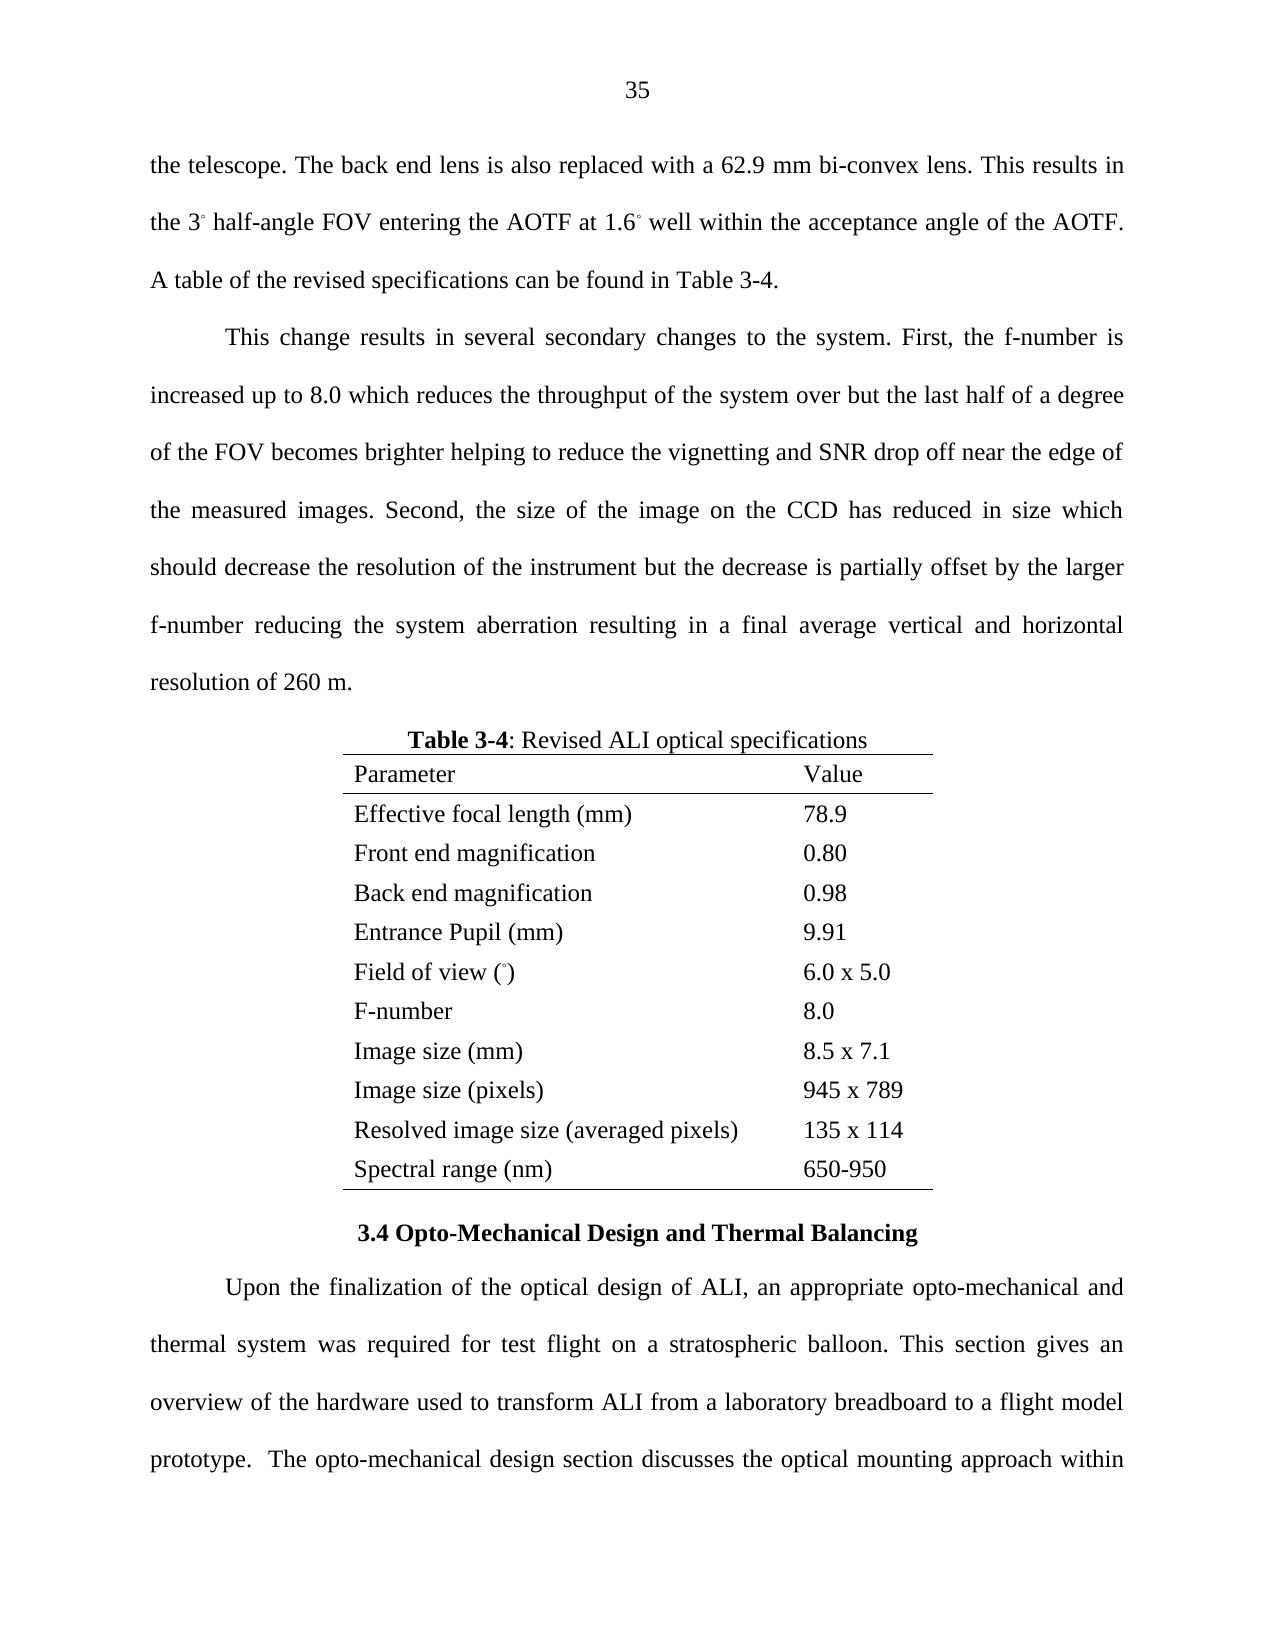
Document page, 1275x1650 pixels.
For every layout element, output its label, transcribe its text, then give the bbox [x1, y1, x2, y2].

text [150, 150, 1125, 294]
table_cell 0.80 [792, 833, 933, 872]
table_cell Entrance Pupil (mm) [343, 912, 792, 951]
table_cell 9.91 [792, 912, 933, 951]
text Table 3-4: Revised ALI optical specifications [150, 725, 1125, 754]
table_cell Back end magnification [343, 872, 792, 912]
table_cell Spectral range (nm) [343, 1149, 792, 1188]
table_cell Field of view (◦) [343, 951, 792, 991]
table_cell 8.0 [792, 991, 933, 1030]
table_cell F-number [343, 991, 792, 1030]
table_cell 135 x 114 [792, 1110, 933, 1149]
table_header Value [792, 755, 933, 793]
table_cell 650-950 [792, 1149, 933, 1188]
table_cell 0.98 [792, 872, 933, 912]
table_cell Resolved image size (averaged pixels) [343, 1110, 792, 1149]
table_cell Front end magnification [343, 833, 792, 872]
table_cell 78.9 [792, 794, 933, 833]
table_cell 945 x 789 [792, 1070, 933, 1109]
table_cell 6.0 x 5.0 [792, 951, 933, 991]
table_cell Image size (pixels) [343, 1070, 792, 1109]
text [150, 1272, 1125, 1473]
text This change results in several secondary changes to the system. First, the f-number is increased up to 8.0 which reduces the throughput of the system over but the last half of a degree of the FOV becomes brighter helping to reduce the vignetting and SNR drop off near the edge of the measured images. Second, the size of the image on the CCD has reduced in size which should decrease the resolution of the instrument but the decrease is partially offset by the larger f-number reducing the system aberration resulting in a final average vertical and horizontal resolution of 260 m. [150, 322, 1125, 696]
subtitle 3.4 Opto-Mechanical Design and Thermal Balancing [150, 1218, 1125, 1247]
table_cell Image size (mm) [343, 1030, 792, 1070]
table_header Parameter [343, 755, 792, 793]
table_cell Effective focal length (mm) [343, 794, 792, 833]
table_cell 8.5 x 7.1 [792, 1030, 933, 1070]
